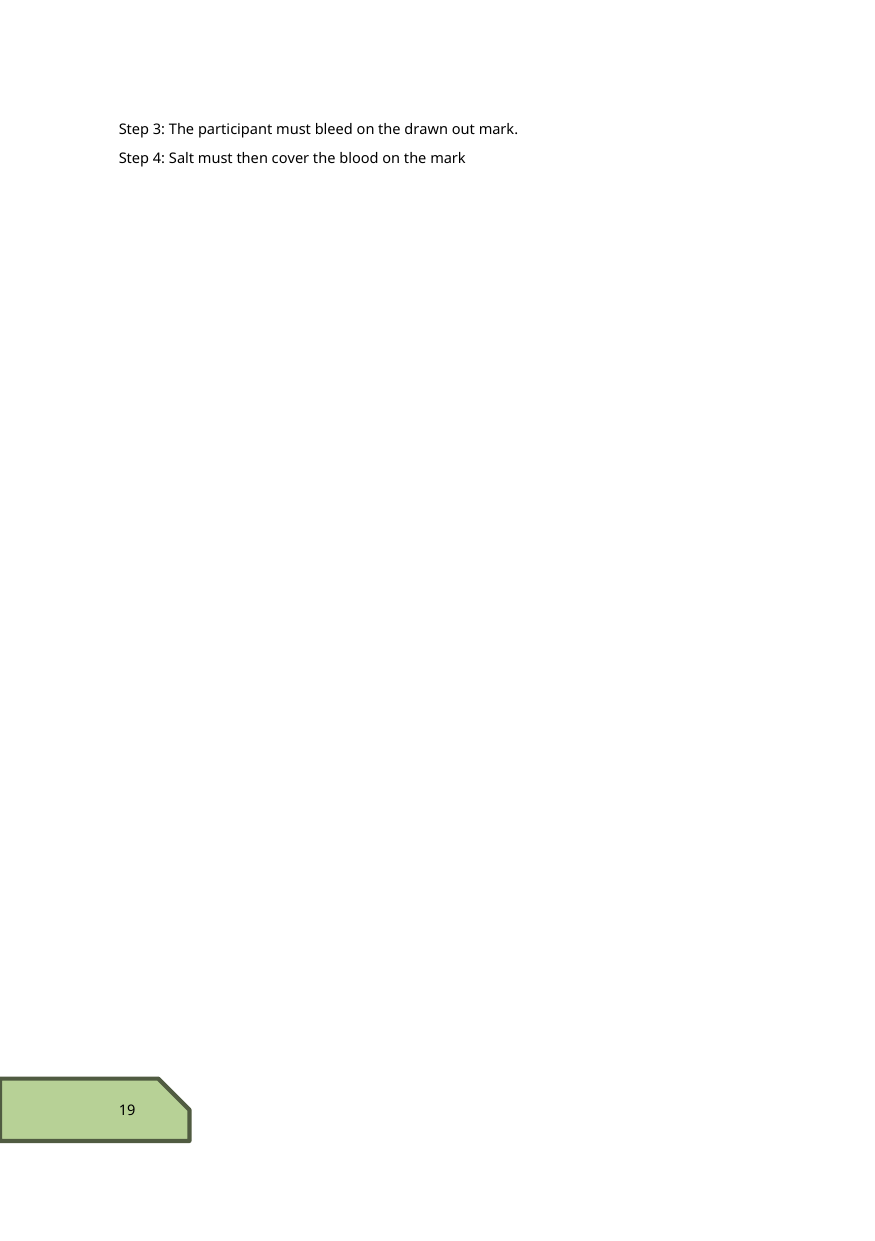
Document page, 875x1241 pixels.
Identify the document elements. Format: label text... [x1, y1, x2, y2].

text Step 3: The participant must bleed on the drawn out mark. [118, 118, 756, 138]
text Step 4: Salt must then cover the blood on the mark [118, 148, 756, 168]
